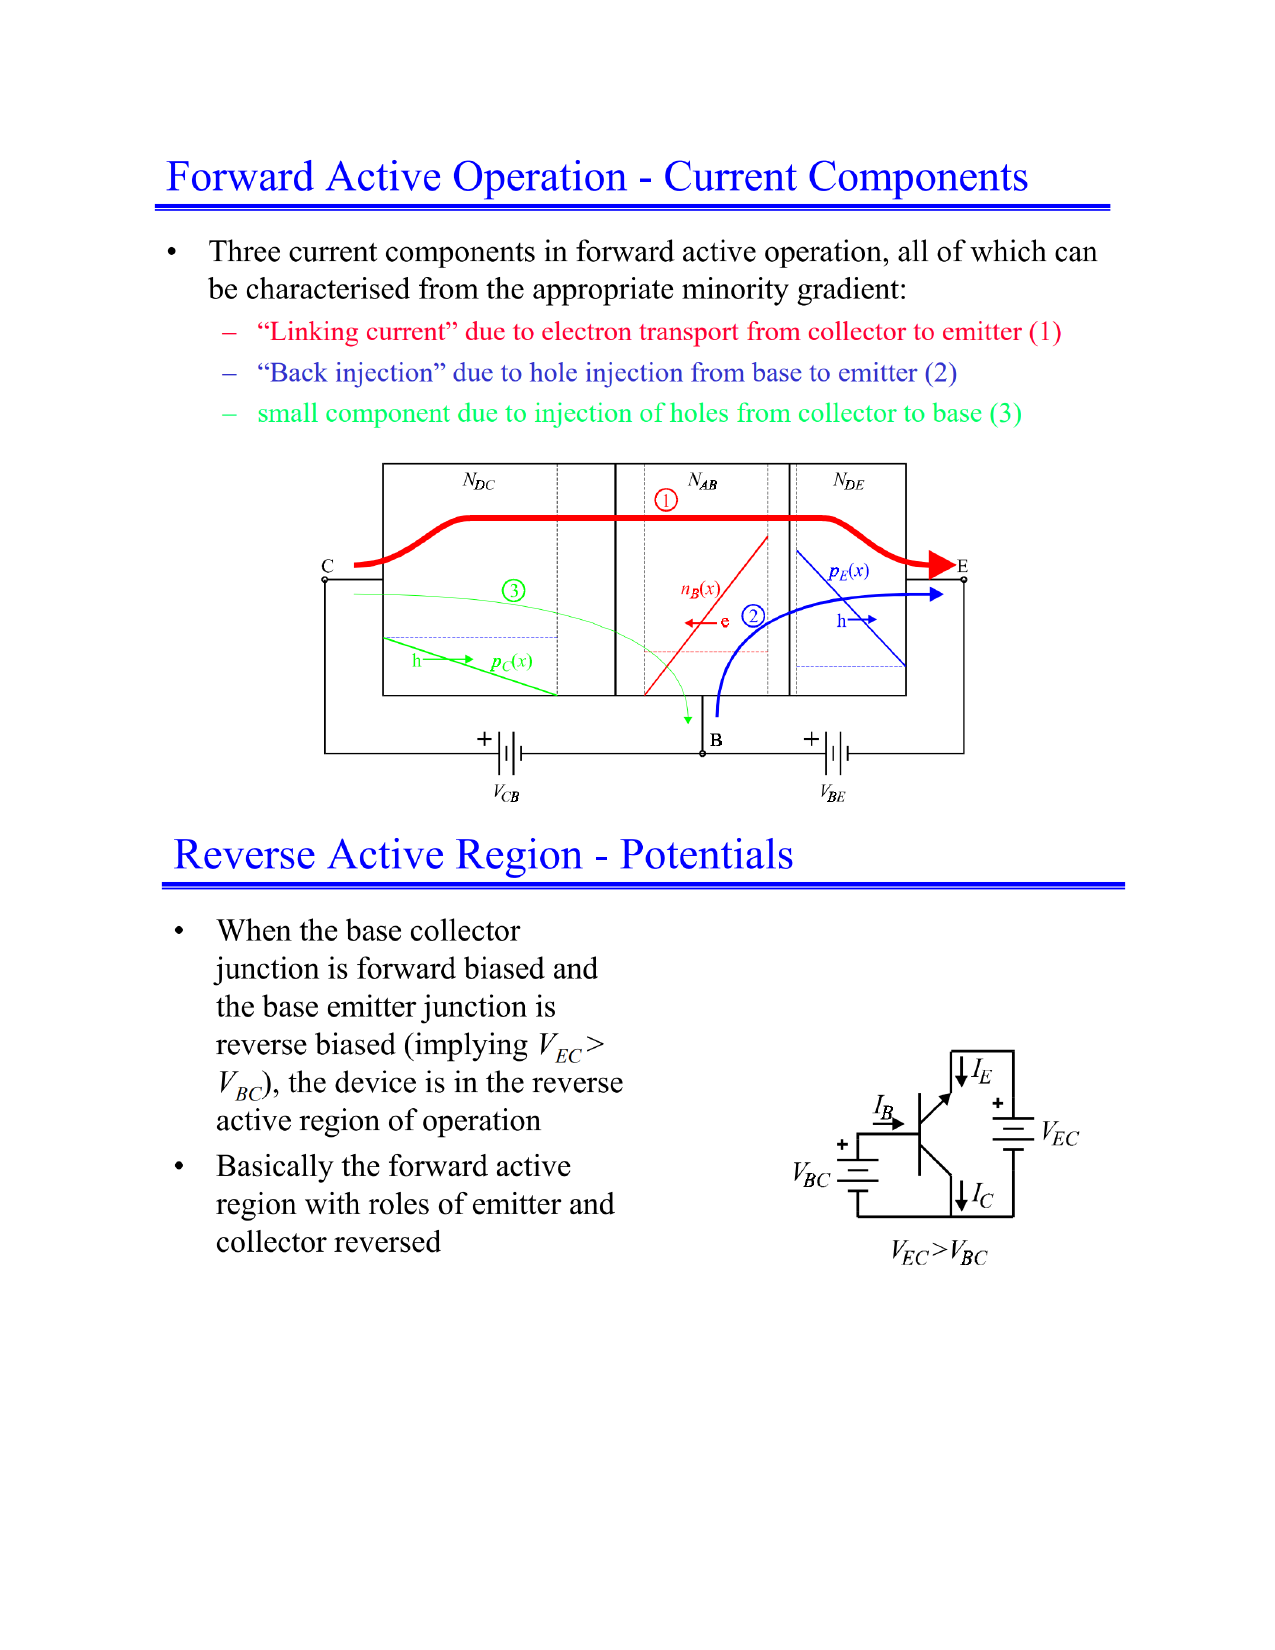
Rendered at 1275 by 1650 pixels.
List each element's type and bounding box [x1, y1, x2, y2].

picture [150, 150, 1125, 804]
picture [150, 822, 1125, 1302]
